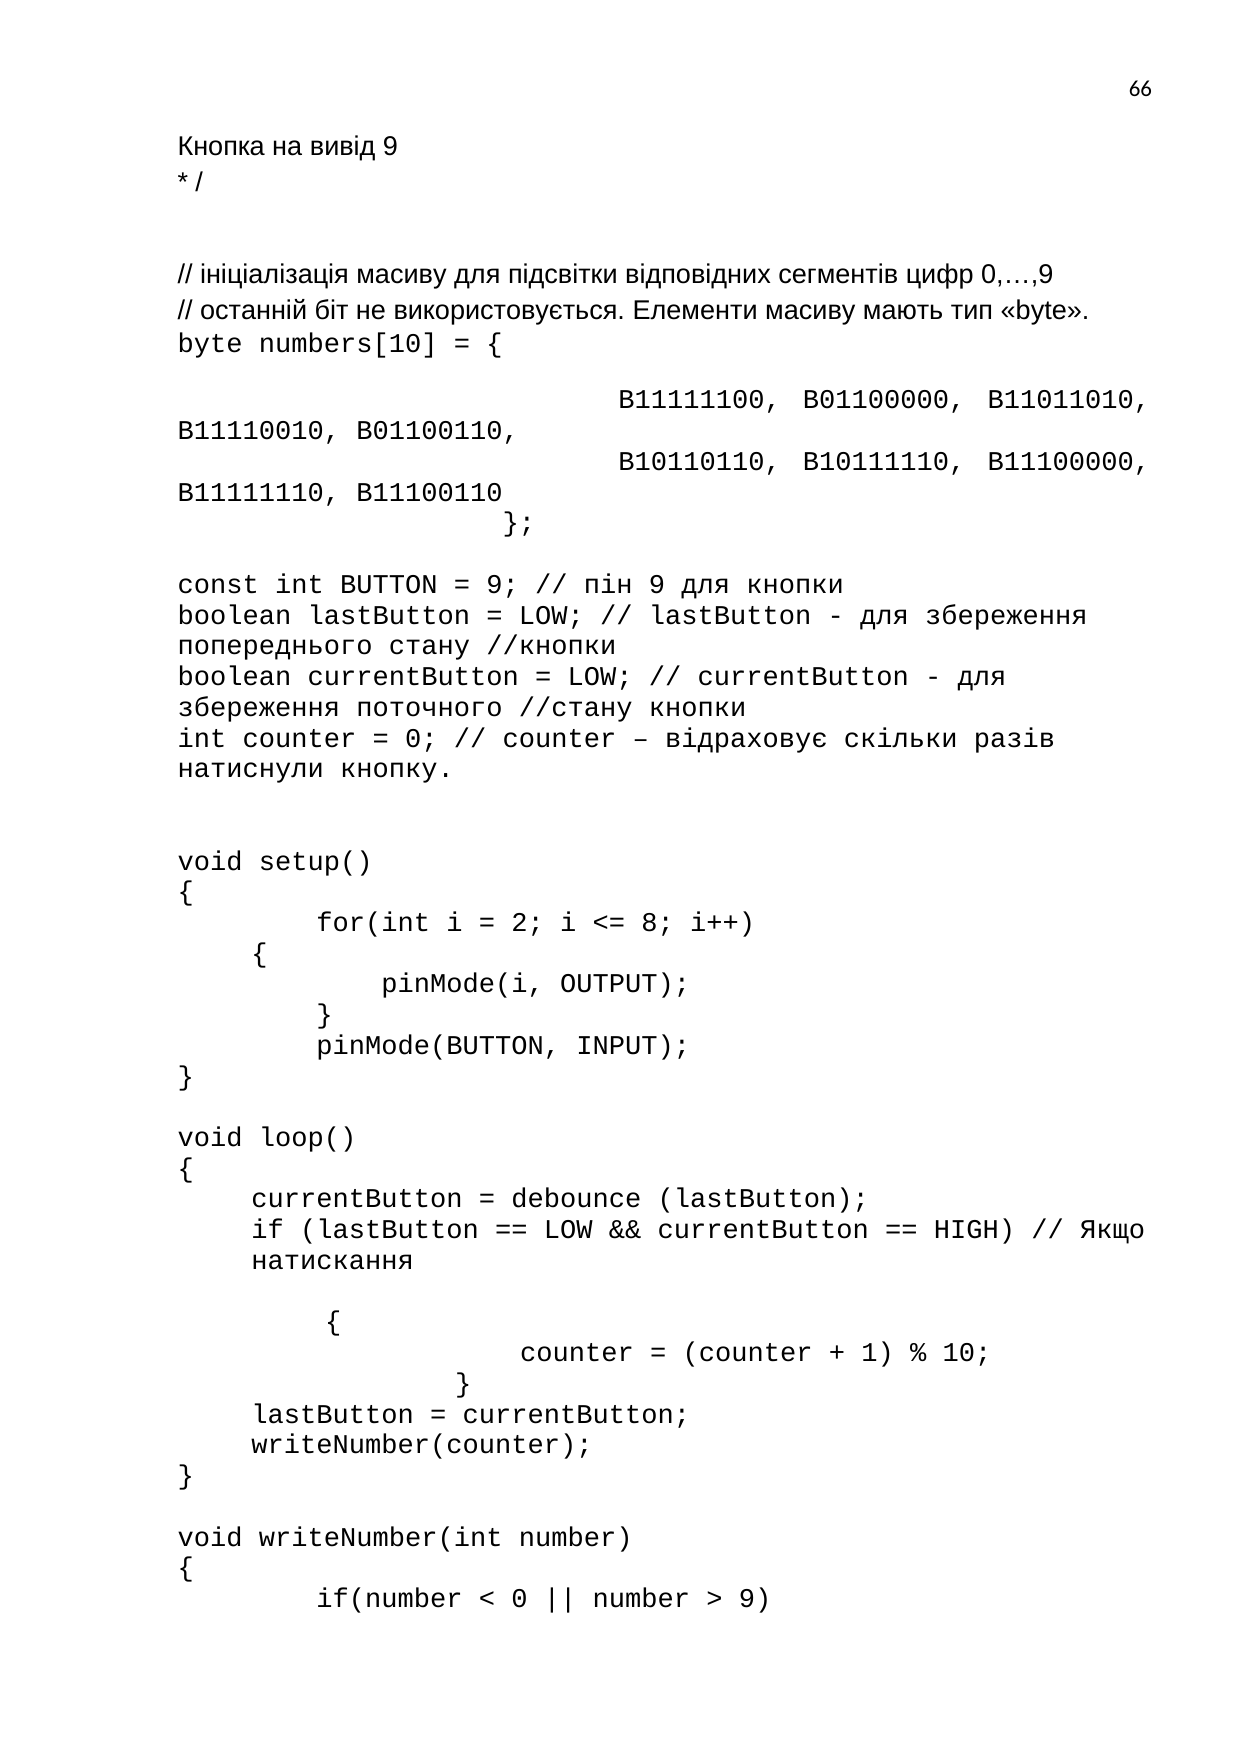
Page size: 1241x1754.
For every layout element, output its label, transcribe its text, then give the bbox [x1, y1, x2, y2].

text B10110110, B10111110, B11100000, B11111110, B11100110 [177, 448, 1152, 509]
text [177, 130, 1152, 197]
text { [325, 1277, 1152, 1339]
text } [251, 1001, 1152, 1032]
text } [177, 1462, 1152, 1493]
text { [177, 1154, 1152, 1185]
text counter = (counter + 1) % 10; [325, 1339, 1152, 1370]
text } [325, 1370, 1152, 1400]
text currentButton = debounce (lastButton); if (lastButton == LOW && currentButton == HIGH) // Якщо натискання [251, 1185, 1152, 1277]
text }; [177, 509, 1152, 540]
text { [177, 878, 1152, 909]
text B11111100, B01100000, B11011010, B11110010, B01100110, [177, 386, 1152, 448]
text void writeNumber(int number) [177, 1523, 1152, 1554]
text pinMode(i, OUTPUT); [251, 970, 1152, 1001]
text lastButton = currentButton; writeNumber(counter); [251, 1400, 1152, 1462]
text // ініціалізація масиву для підсвітки відповідних сегментів цифр 0,…,9 // останній біт не використовується. Елементи масиву мають тип «byte». byte numbers[10] = { [177, 222, 1152, 361]
text } [177, 1062, 1152, 1093]
text if(number < 0 || number > 9) [251, 1585, 1152, 1616]
text void loop() [177, 1124, 1152, 1154]
text void setup() [177, 847, 1152, 878]
text { [177, 1554, 1152, 1585]
text pinMode(BUTTON, INPUT); [251, 1032, 1152, 1062]
text const int BUTTON = 9; // пін 9 для кнопки boolean lastButton = LOW; // lastButton - для збереження попереднього стану //кнопки boolean currentButton = LOW; // currentButton - для збереження поточного //стану кнопки int counter = 0; // counter – відраховує скільки разів натиснули кнопку. [177, 571, 1152, 786]
text for(int i = 2; i <= 8; i++) { [251, 909, 1152, 970]
